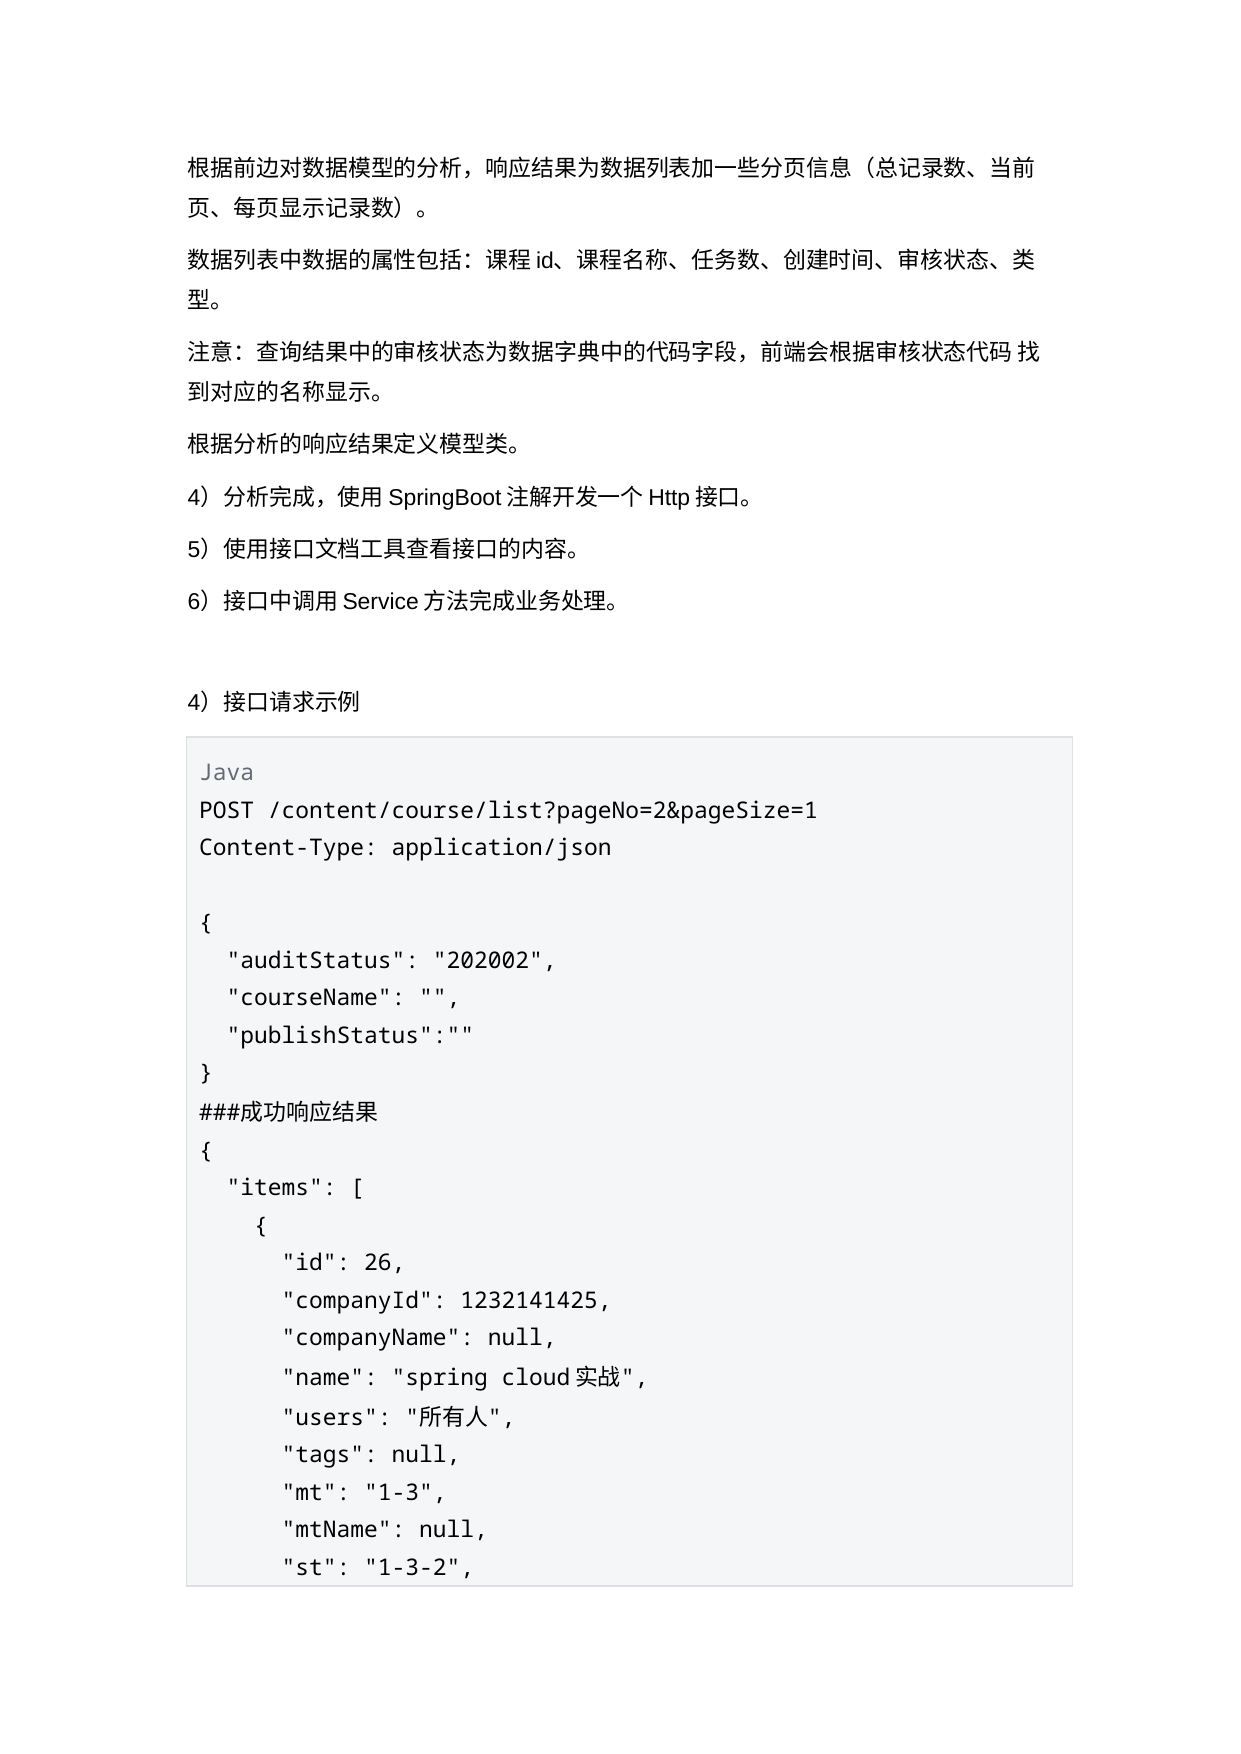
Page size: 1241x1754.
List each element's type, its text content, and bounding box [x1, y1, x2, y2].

text 数据列表中数据的属性包括：课程id、课程名称、任务数、创建时间、审核状态、类型。 [187, 242, 1053, 315]
text 根据分析的响应结果定义模型类。 [187, 426, 1053, 459]
text 根据前边对数据模型的分析，响应结果为数据列表加一些分页信息（总记录数、当前页、每页显示记录数）。 [187, 150, 1053, 223]
text 注意：查询结果中的审核状态为数据字典中的代码字段，前端会根据审核状态代码 找到对应的名称显示。 [187, 334, 1053, 407]
text 4）分析完成，使用SpringBoot注解开发一个Http接口。 [187, 478, 1053, 512]
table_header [187, 738, 1072, 1585]
text 4）接口请求示例 [187, 684, 1053, 717]
text 5）使用接口文档工具查看接口的内容。 [187, 531, 1053, 564]
text 6）接口中调用Service方法完成业务处理。 [187, 583, 1053, 616]
